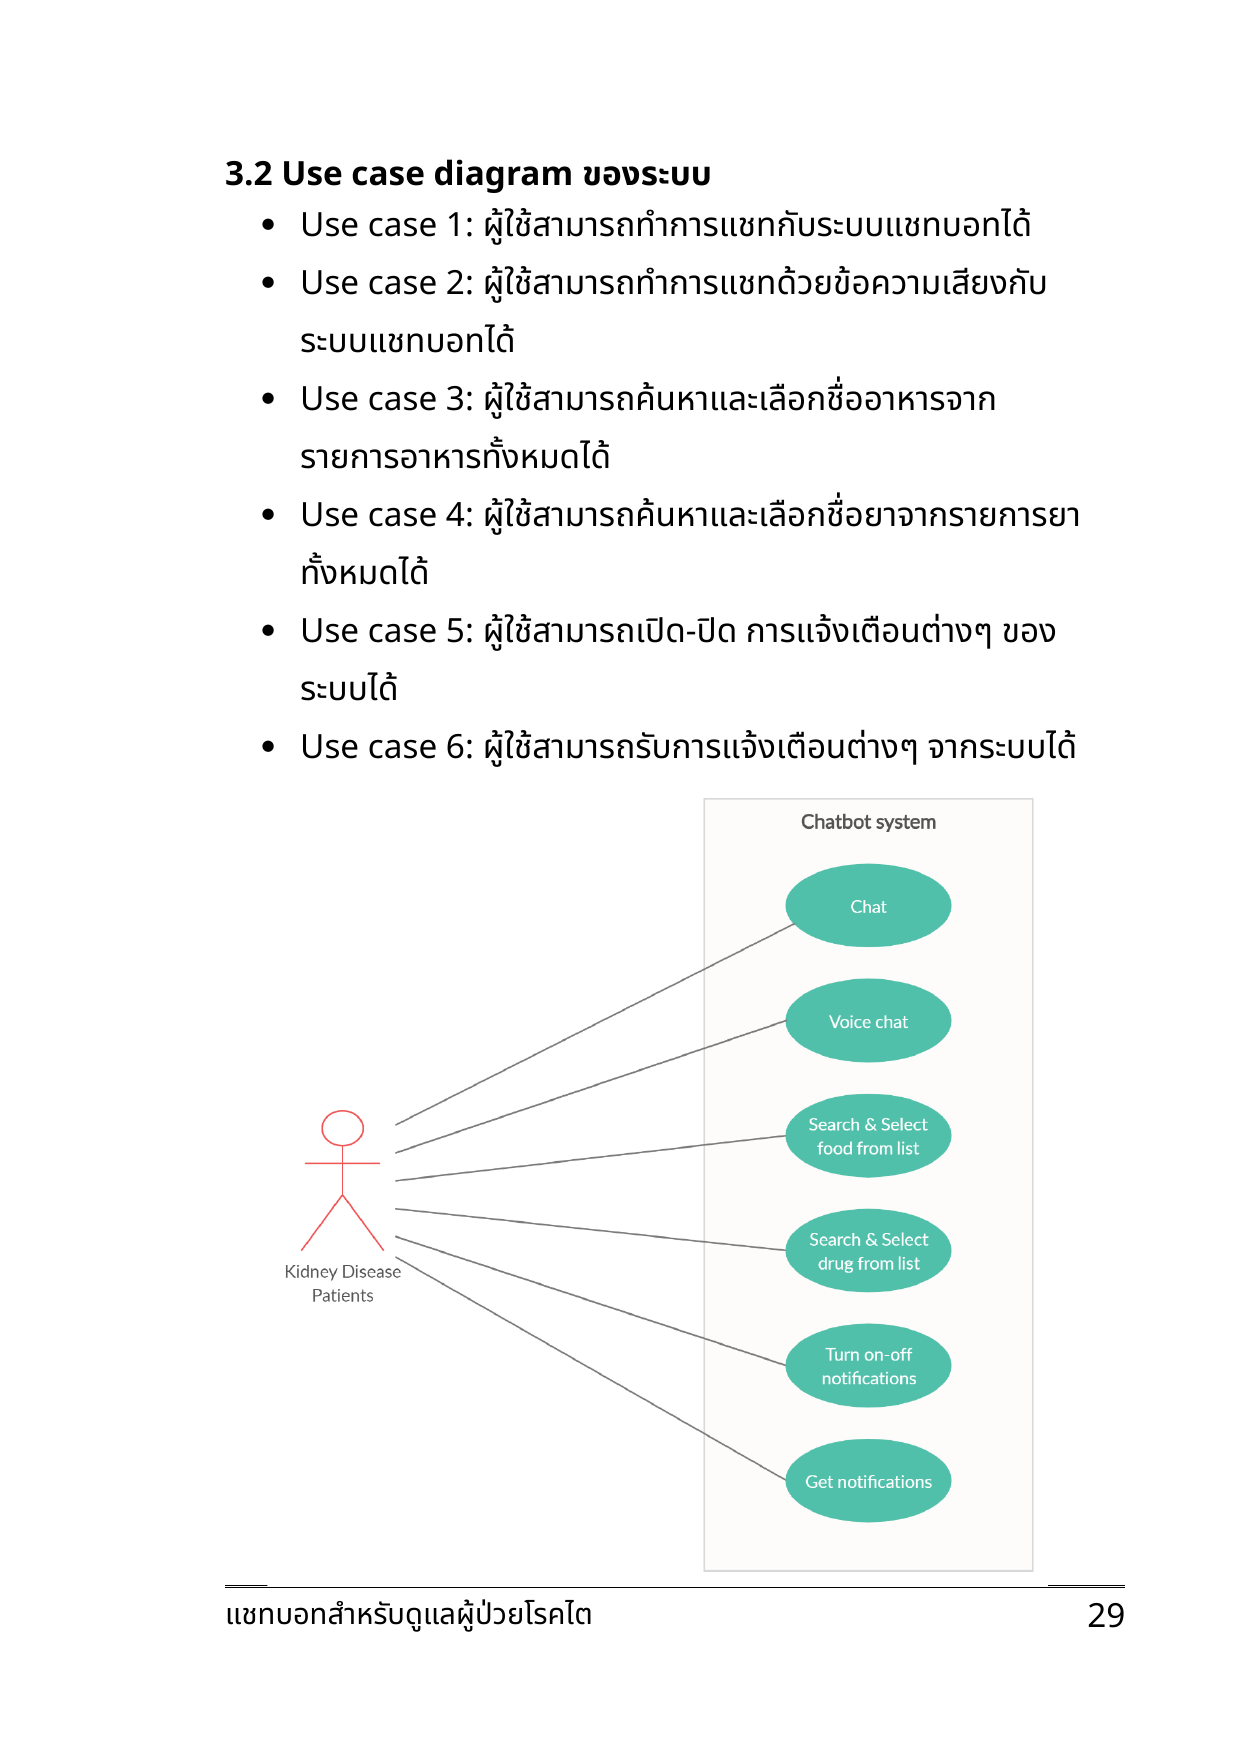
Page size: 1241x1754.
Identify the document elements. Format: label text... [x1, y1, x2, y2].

list Use case 1: ผู้ใช้สามารถทำการแชทกับระบบแชทบอทได้ [262, 201, 1090, 251]
list Use case 3: ผู้ใช้สามารถค้นหาและเลือกชื่ออาหารจากรายการอาหารทั้งหมดได้ [262, 375, 1090, 483]
picture [267, 782, 1048, 1587]
subtitle Use case diagram ของระบบ [225, 150, 1090, 201]
list Use case 6: ผู้ใช้สามารถรับการแจ้งเตือนต่างๆ จากระบบได้ [262, 723, 1090, 773]
list Use case 2: ผู้ใช้สามารถทำการแชทด้วยข้อความเสียงกับระบบแชทบอทได้ [262, 259, 1090, 367]
list Use case 5: ผู้ใช้สามารถเปิด-ปิด การแจ้งเตือนต่างๆ ของระบบได้ [262, 607, 1090, 715]
list Use case 4: ผู้ใช้สามารถค้นหาและเลือกชื่อยาจากรายการยาทั้งหมดได้ [262, 491, 1090, 599]
